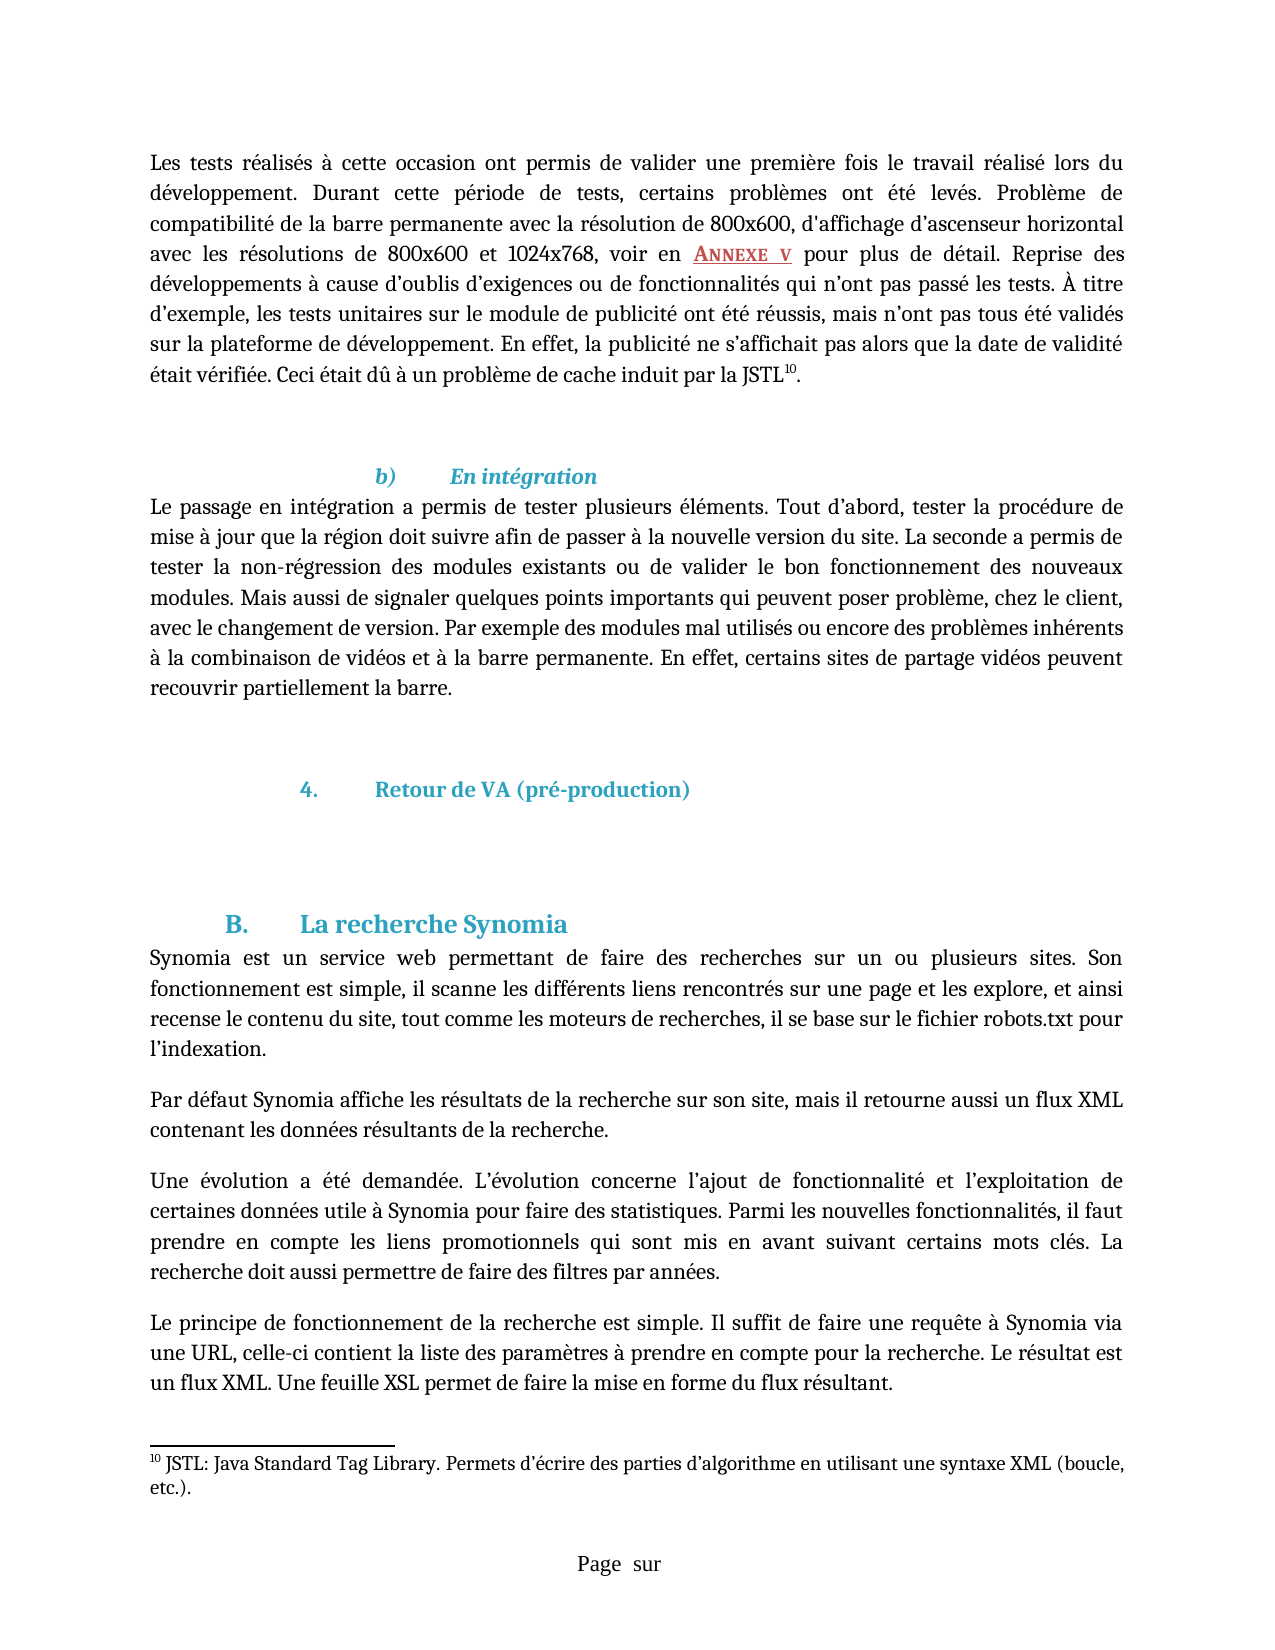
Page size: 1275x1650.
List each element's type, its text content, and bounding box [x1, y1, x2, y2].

text Le passage en intégration a permis de tester plusieurs éléments. Tout d’abord, tester la procédure de mise à jour que la région doit suivre afin de passer à la nouvelle version du site. La seconde a permis de tester la non-régression des modules existants ou de valider le bon fonctionnement des nouveaux modules. Mais aussi de signaler quelques points importants qui peuvent poser problème, chez le client, avec le changement de version. Par exemple des modules mal utilisés ou encore des problèmes inhérents à la combinaison de vidéos et à la barre permanente. En effet, certains sites de partage vidéos peuvent recouvrir partiellement la barre. [150, 494, 1125, 701]
text Par défaut Synomia affiche les résultats de la recherche sur son site, mais il retourne aussi un flux XML contenant les données résultants de la recherche. [150, 1087, 1125, 1143]
text Les tests réalisés à cette occasion ont permis de valider une première fois le travail réalisé lors du développement. Durant cette période de tests, certains problèmes ont été levés. Problème de compatibilité de la barre permanente avec la résolution de 800x600, d'affichage d’ascenseur horizontal avec les résolutions de 800x600 et 1024x768, voir en Annexe v pour plus de détail. Reprise des développements à cause d’oublis d’exigences ou de fonctionnalités qui n’ont pas passé les tests. À titre d’exemple, les tests unitaires sur le module de publicité ont été réussis, mais n’ont pas tous été validés sur la plateforme de développement. En effet, la publicité ne s’affichait pas alors que la date de validité était vérifiée. Ceci était dû à un problème de cache induit par la JSTL. [150, 150, 1125, 388]
subtitle La recherche Synomia [225, 909, 1125, 941]
text Synomia est un service web permettant de faire des recherches sur un ou plusieurs sites. Son fonctionnement est simple, il scanne les différents liens rencontrés sur une page et les explore, et ainsi recense le contenu du site, tout comme les moteurs de recherches, il se base sur le fichier robots.txt pour l’indexation. [150, 945, 1125, 1062]
subtitle En intégration [375, 463, 1125, 490]
subtitle Retour de VA (pré-production) [300, 777, 1125, 803]
text Le principe de fonctionnement de la recherche est simple. Il suffit de faire une requête à Synomia via une URL, celle-ci contient la liste des paramètres à prendre en compte pour la recherche. Le résultat est un flux XML. Une feuille XSL permet de faire la mise en forme du flux résultant. [150, 1310, 1125, 1396]
text Une évolution a été demandée. L’évolution concerne l’ajout de fonctionnalité et l’exploitation de certaines données utile à Synomia pour faire des statistiques. Parmi les nouvelles fonctionnalités, il faut prendre en compte les liens promotionnels qui sont mis en avant suivant certains mots clés. La recherche doit aussi permettre de faire des filtres par années. [150, 1168, 1125, 1285]
